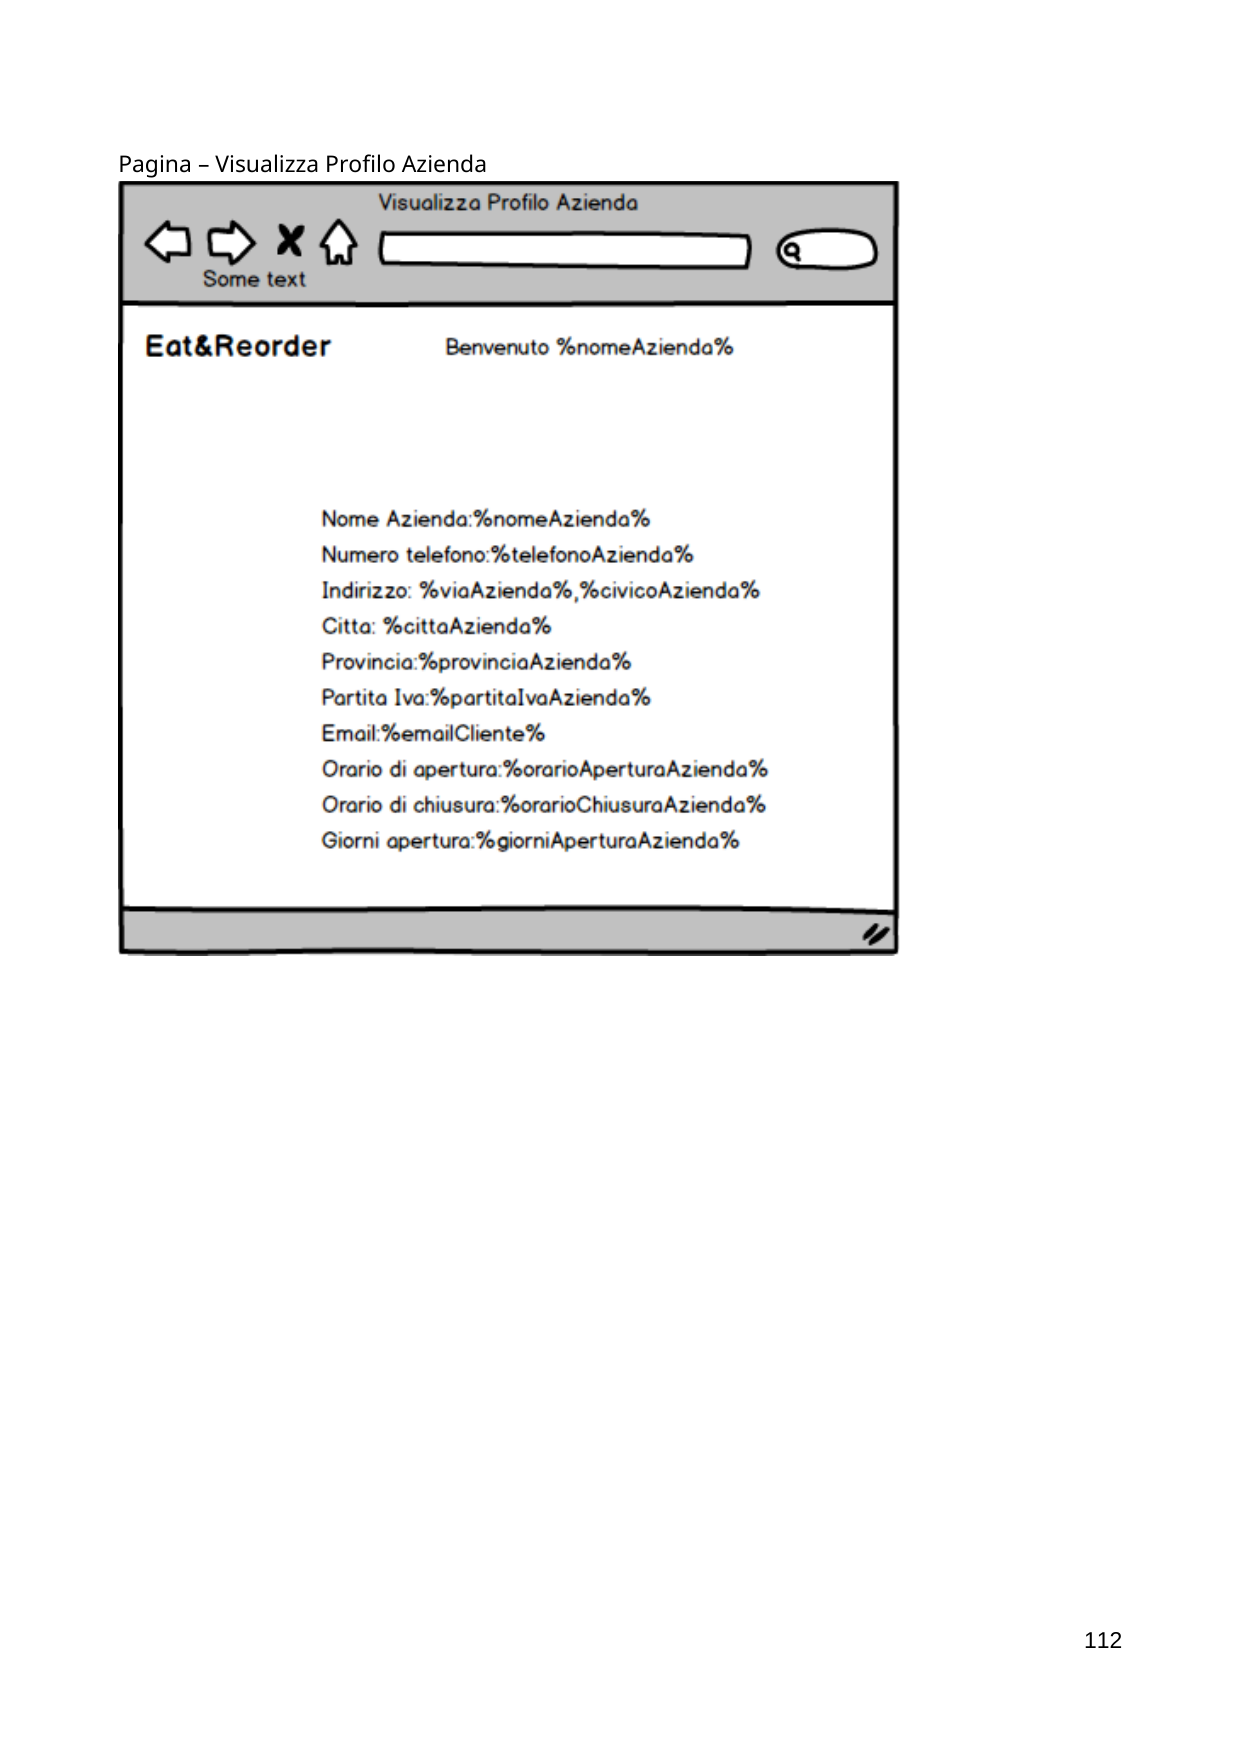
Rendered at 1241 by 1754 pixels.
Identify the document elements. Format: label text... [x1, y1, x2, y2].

picture [118, 181, 900, 956]
